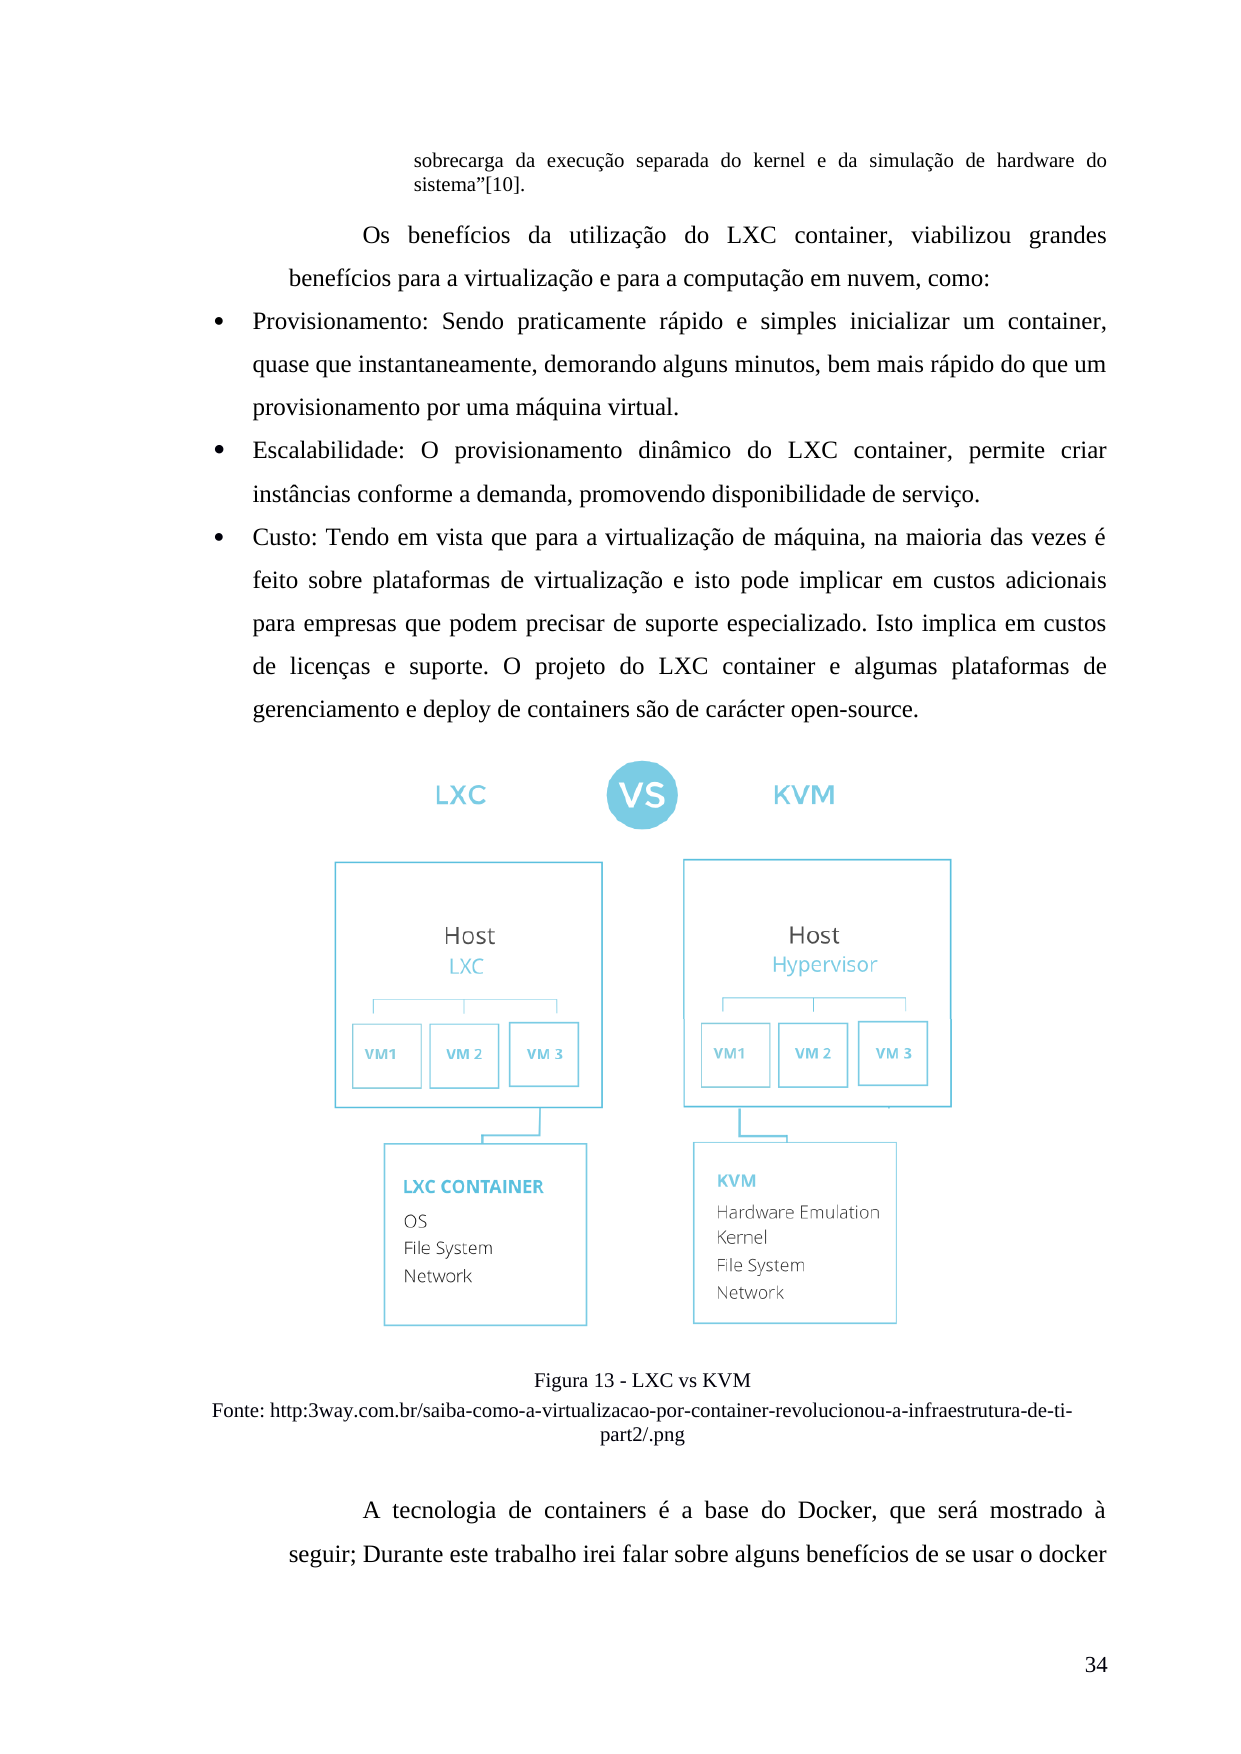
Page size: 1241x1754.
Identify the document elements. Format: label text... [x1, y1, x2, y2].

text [288, 1496, 1107, 1567]
text Os benefícios da utilização do LXC container, viabilizou grandes benefícios para a virtualização e para a computação em nuvem, como: [288, 220, 1107, 292]
picture [312, 737, 973, 1354]
list Custo: Tendo em vista que para a virtualização de máquina, na maioria das vezes é feito sobre plataformas de virtualização e isto pode implicar em custos adicionais para empresas que podem precisar de suporte especializado. Isto implica em custos de licenças e suporte. O projeto do LXC container e algumas plataformas de gerenciamento e deploy de containers são de carácter open-source. [215, 522, 1107, 723]
list Escalabilidade: O provisionamento dinâmico do LXC container, permite criar instâncias conforme a demanda, promovendo disponibilidade de serviço. [215, 436, 1107, 507]
list Provisionamento: Sendo praticamente rápido e simples inicializar um container, quase que instantaneamente, demorando alguns minutos, bem mais rápido do que um provisionamento por uma máquina virtual. [215, 306, 1107, 421]
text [413, 148, 1107, 196]
text Figura 13 - LXC vs KVM [177, 1368, 1107, 1392]
text Fonte: http:3way.com.br/saiba-como-a-virtualizacao-por-container-revolucionou-a-infraestrutura-de-ti-part2/.png [177, 1398, 1107, 1446]
